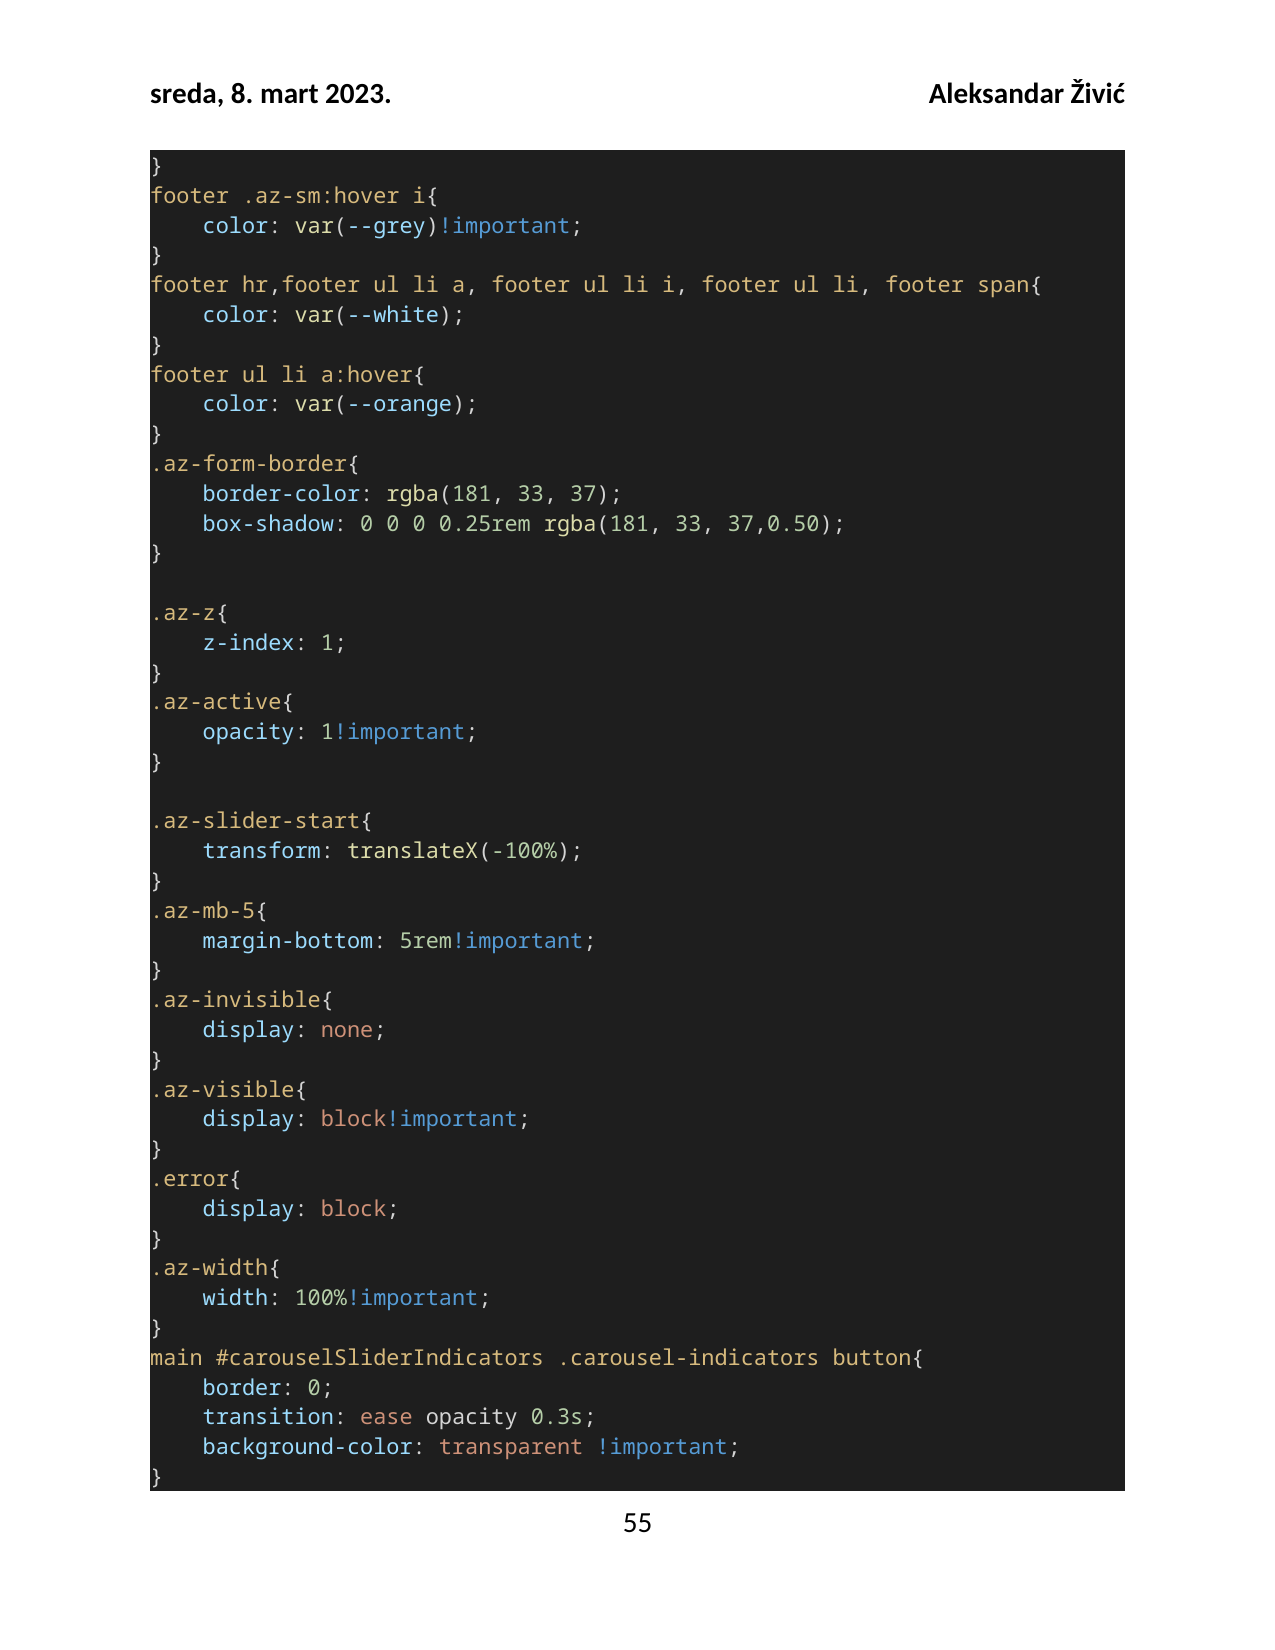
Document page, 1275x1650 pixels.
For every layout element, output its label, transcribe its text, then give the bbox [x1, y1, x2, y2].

text } [150, 954, 1125, 984]
text footer .az-sm:hover i{ [150, 180, 1125, 209]
text } [150, 239, 1125, 269]
text } [150, 150, 1125, 180]
text border: 0; [150, 1371, 1125, 1401]
text background-color: transparent !important; [150, 1431, 1125, 1461]
text } [150, 537, 1125, 567]
text .az-slider-start{ [150, 805, 1125, 835]
text } [150, 746, 1125, 776]
text border-color: rgba(181, 33, 37); [150, 478, 1125, 507]
text opacity: 1!important; [150, 716, 1125, 746]
text } [150, 329, 1125, 358]
text .error{ [150, 1163, 1125, 1193]
text margin-bottom: 5rem!important; [150, 924, 1125, 954]
text } [150, 1312, 1125, 1342]
text transform: translateX(-100%); [150, 835, 1125, 865]
text transition: ease opacity 0.3s; [150, 1401, 1125, 1431]
text } [150, 418, 1125, 448]
text .az-width{ [150, 1252, 1125, 1282]
text box-shadow: 0 0 0 0.25rem rgba(181, 33, 37,0.50); [150, 507, 1125, 537]
text display: block!important; [150, 1103, 1125, 1133]
text z-index: 1; [150, 627, 1125, 656]
text .az-visible{ [150, 1073, 1125, 1103]
text .az-mb-5{ [150, 895, 1125, 924]
text color: var(--white); [150, 299, 1125, 329]
text } [150, 656, 1125, 686]
text .az-form-border{ [150, 448, 1125, 478]
text } [150, 1044, 1125, 1073]
text } [150, 865, 1125, 895]
text footer ul li a:hover{ [150, 358, 1125, 388]
text } [150, 1461, 1125, 1491]
text color: var(--orange); [150, 388, 1125, 418]
text footer hr,footer ul li a, footer ul li i, footer ul li, footer span{ [150, 269, 1125, 299]
text } [150, 1133, 1125, 1163]
text .az-z{ [150, 597, 1125, 627]
text main #carouselSliderIndicators .carousel-indicators button{ [150, 1342, 1125, 1371]
text width: 100%!important; [150, 1282, 1125, 1312]
text } [150, 1222, 1125, 1252]
text .az-invisible{ [150, 984, 1125, 1014]
text display: none; [150, 1014, 1125, 1044]
text .az-active{ [150, 686, 1125, 716]
text color: var(--grey)!important; [150, 209, 1125, 239]
text display: block; [150, 1193, 1125, 1222]
